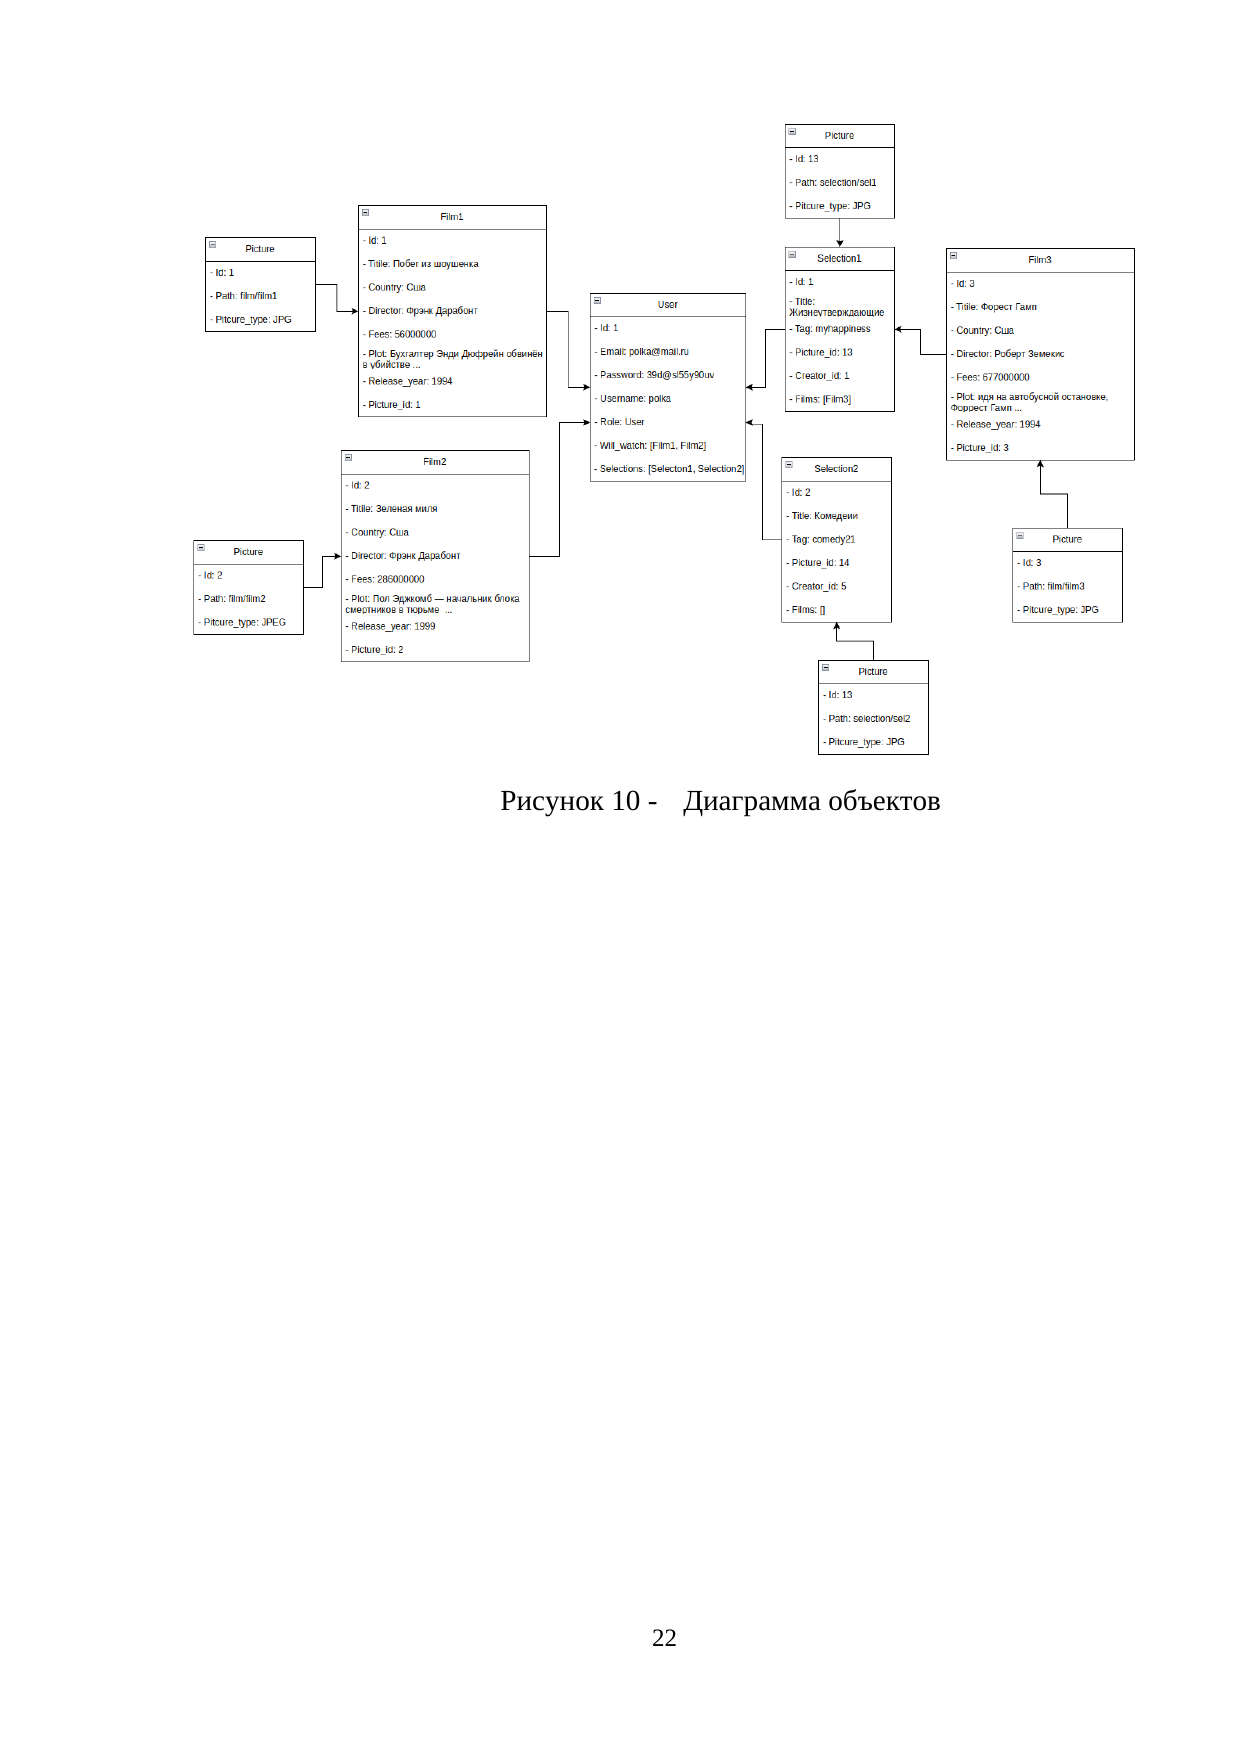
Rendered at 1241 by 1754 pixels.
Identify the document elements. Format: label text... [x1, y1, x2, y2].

picture [190, 118, 1139, 759]
text Диаграмма объектов [289, 783, 1152, 817]
